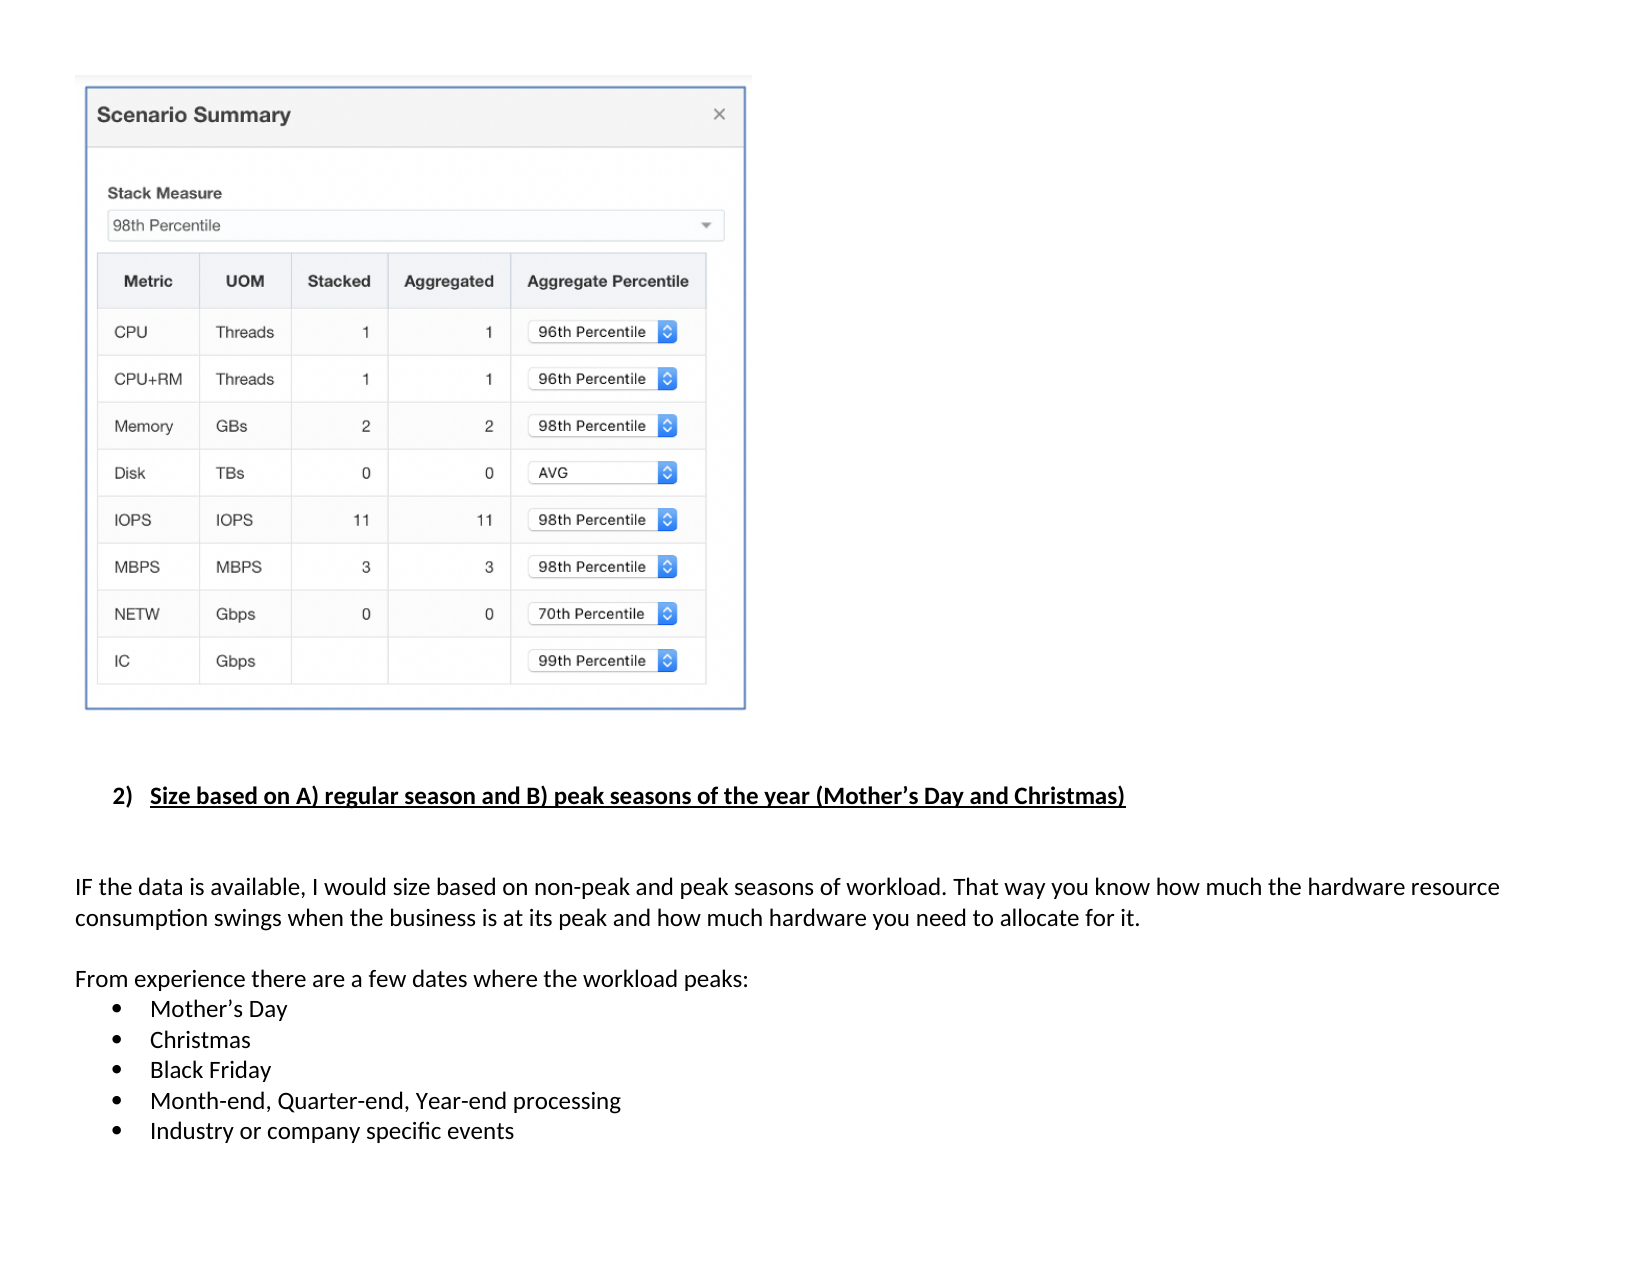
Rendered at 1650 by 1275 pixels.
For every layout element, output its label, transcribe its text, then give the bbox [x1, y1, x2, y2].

list Month-end, Quarter-end, Year-end processing [112, 1085, 1575, 1116]
text From experience there are a few dates where the workload peaks: [75, 963, 1575, 993]
list Mother’s Day [112, 993, 1575, 1024]
list Black Friday [112, 1054, 1575, 1085]
text IF the data is available, I would size based on non-peak and peak seasons of workload. That way you know how much the hardware resource consumption swings when the business is at its peak and how much hardware you need to allocate for it. [75, 871, 1575, 932]
picture [75, 75, 753, 719]
list Industry or company specific events [112, 1116, 1575, 1146]
list Size based on A) regular season and B) peak seasons of the year (Mother’s Day and Christmas) [112, 780, 1575, 810]
list Christmas [112, 1024, 1575, 1054]
